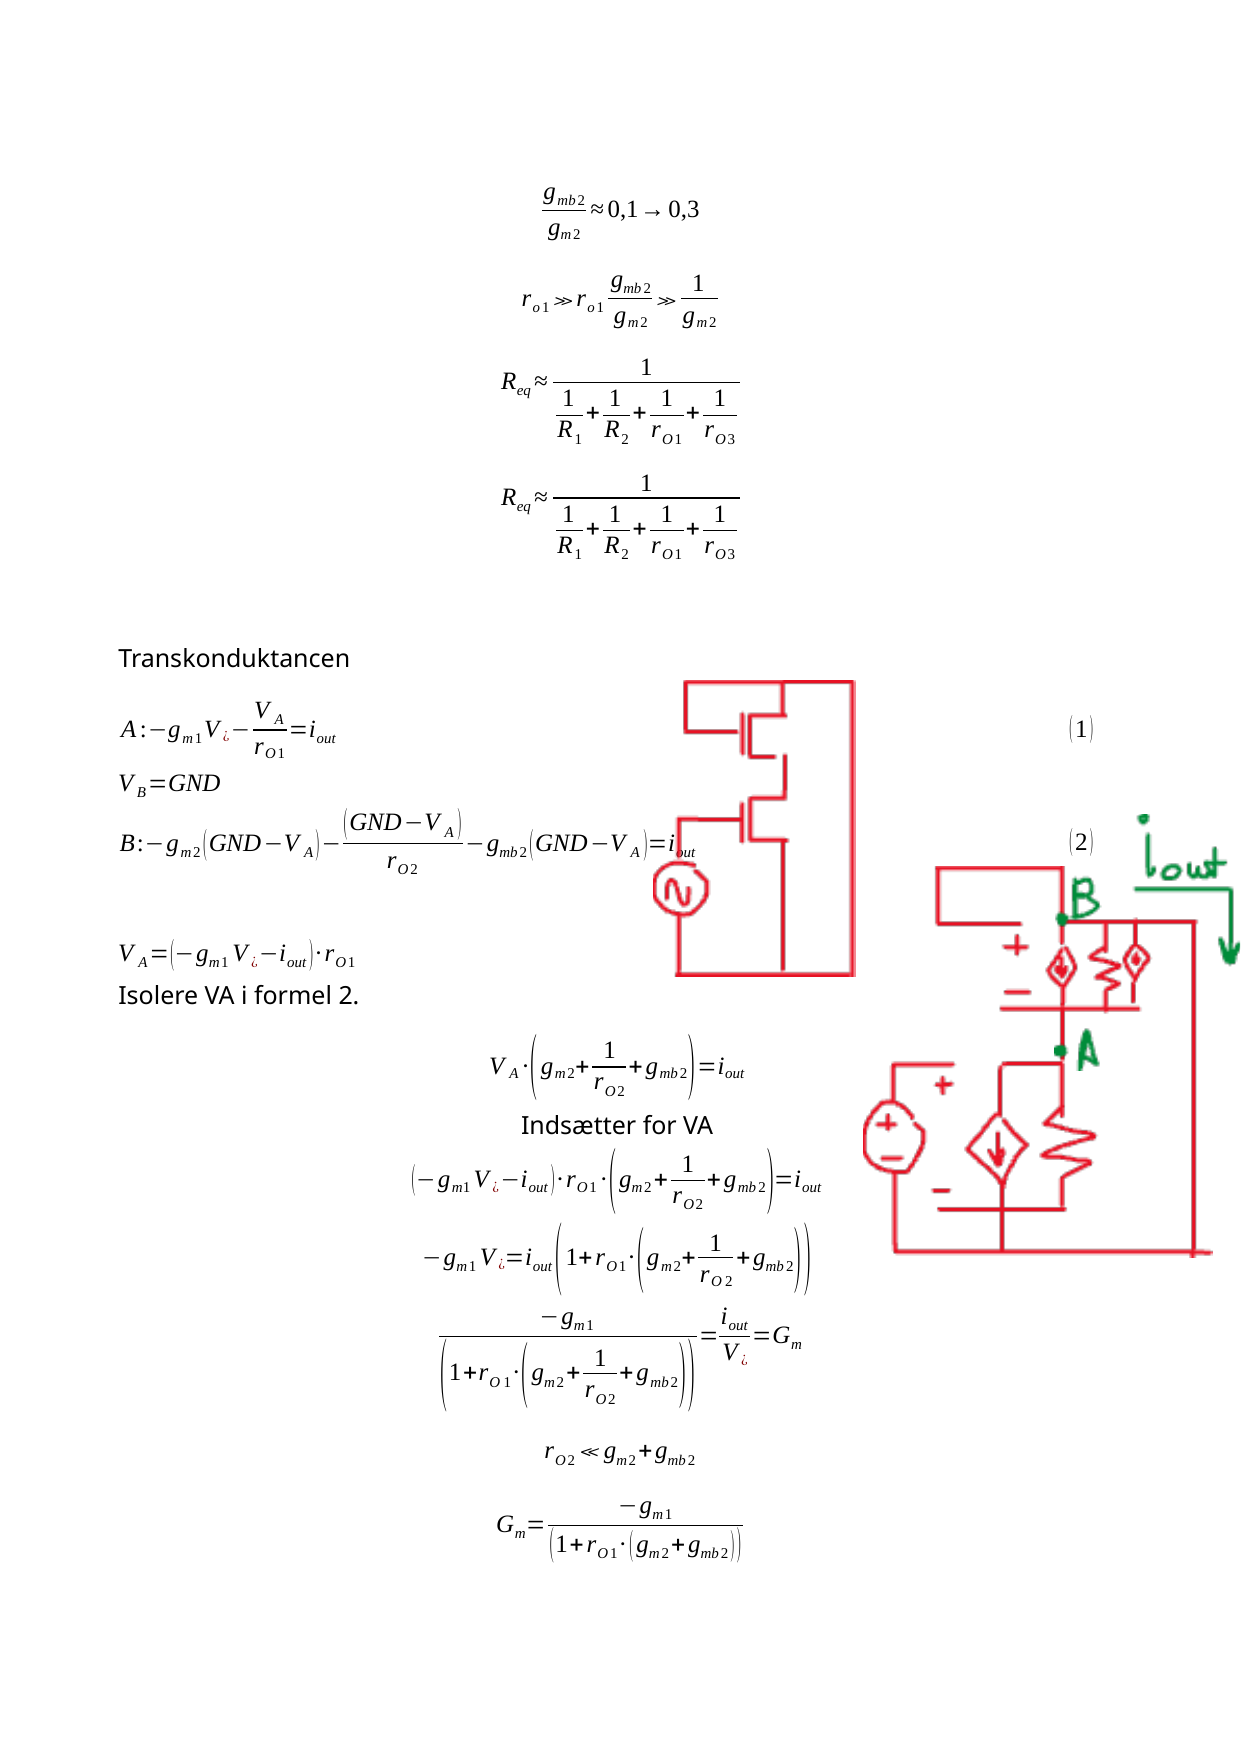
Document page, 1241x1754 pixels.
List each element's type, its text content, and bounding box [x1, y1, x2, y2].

text Transkonduktancen [118, 641, 1122, 675]
picture [653, 680, 856, 977]
text Isolere VA i formel 2. [118, 938, 863, 1012]
picture [863, 814, 1241, 1258]
text Indsætter for VA [118, 1033, 1122, 1414]
